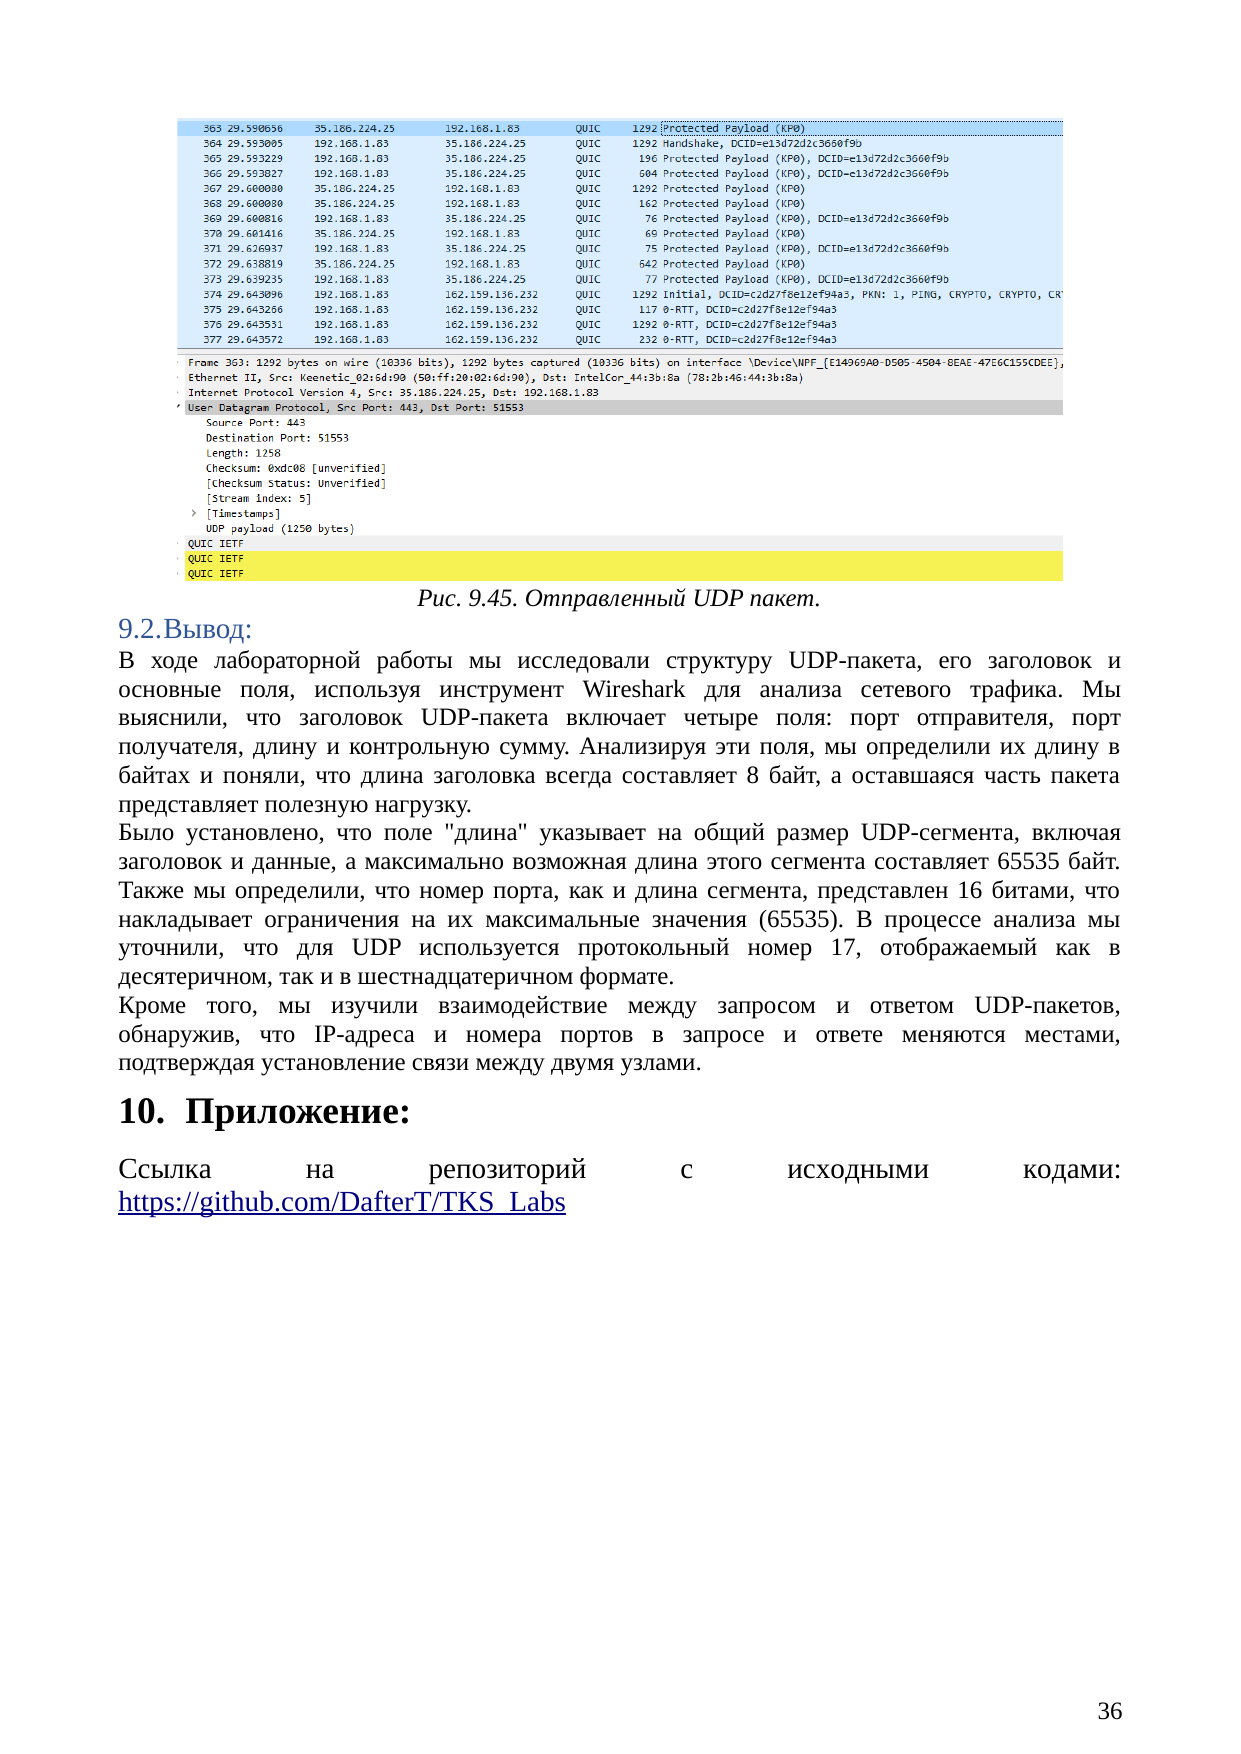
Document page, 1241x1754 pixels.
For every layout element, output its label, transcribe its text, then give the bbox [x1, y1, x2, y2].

text Ссылка на репозиторий с исходными кодами: https://github.com/DafterT/TKS_Labs [118, 1151, 1122, 1218]
picture [177, 118, 1063, 583]
subtitle Вывод: [118, 611, 1122, 645]
text В ходе лабораторной работы мы исследовали структуру UDP-пакета, его заголовок и основные поля, используя инструмент Wireshark для анализа сетевого трафика. Мы выяснили, что заголовок UDP-пакета включает четыре поля: порт отправителя, порт получателя, длину и контрольную сумму. Анализируя эти поля, мы определили их длину в байтах и поняли, что длина заголовка всегда составляет 8 байт, а оставшаяся часть пакета представляет полезную нагрузку. [118, 645, 1122, 817]
text Было установлено, что поле "длина" указывает на общий размер UDP-сегмента, включая заголовок и данные, а максимально возможная длина этого сегмента составляет 65535 байт. Также мы определили, что номер порта, как и длина сегмента, представлен 16 битами, что накладывает ограничения на их максимальные значения (65535). В процессе анализа мы уточнили, что для UDP используется протокольный номер 17, отображаемый как в десятеричном, так и в шестнадцатеричном формате. [118, 817, 1122, 990]
text Кроме того, мы изучили взаимодействие между запросом и ответом UDP-пакетов, обнаружив, что IP-адреса и номера портов в запросе и ответе меняются местами, подтверждая установление связи между двумя узлами. [118, 990, 1122, 1076]
subtitle Приложение: [118, 1089, 1122, 1132]
